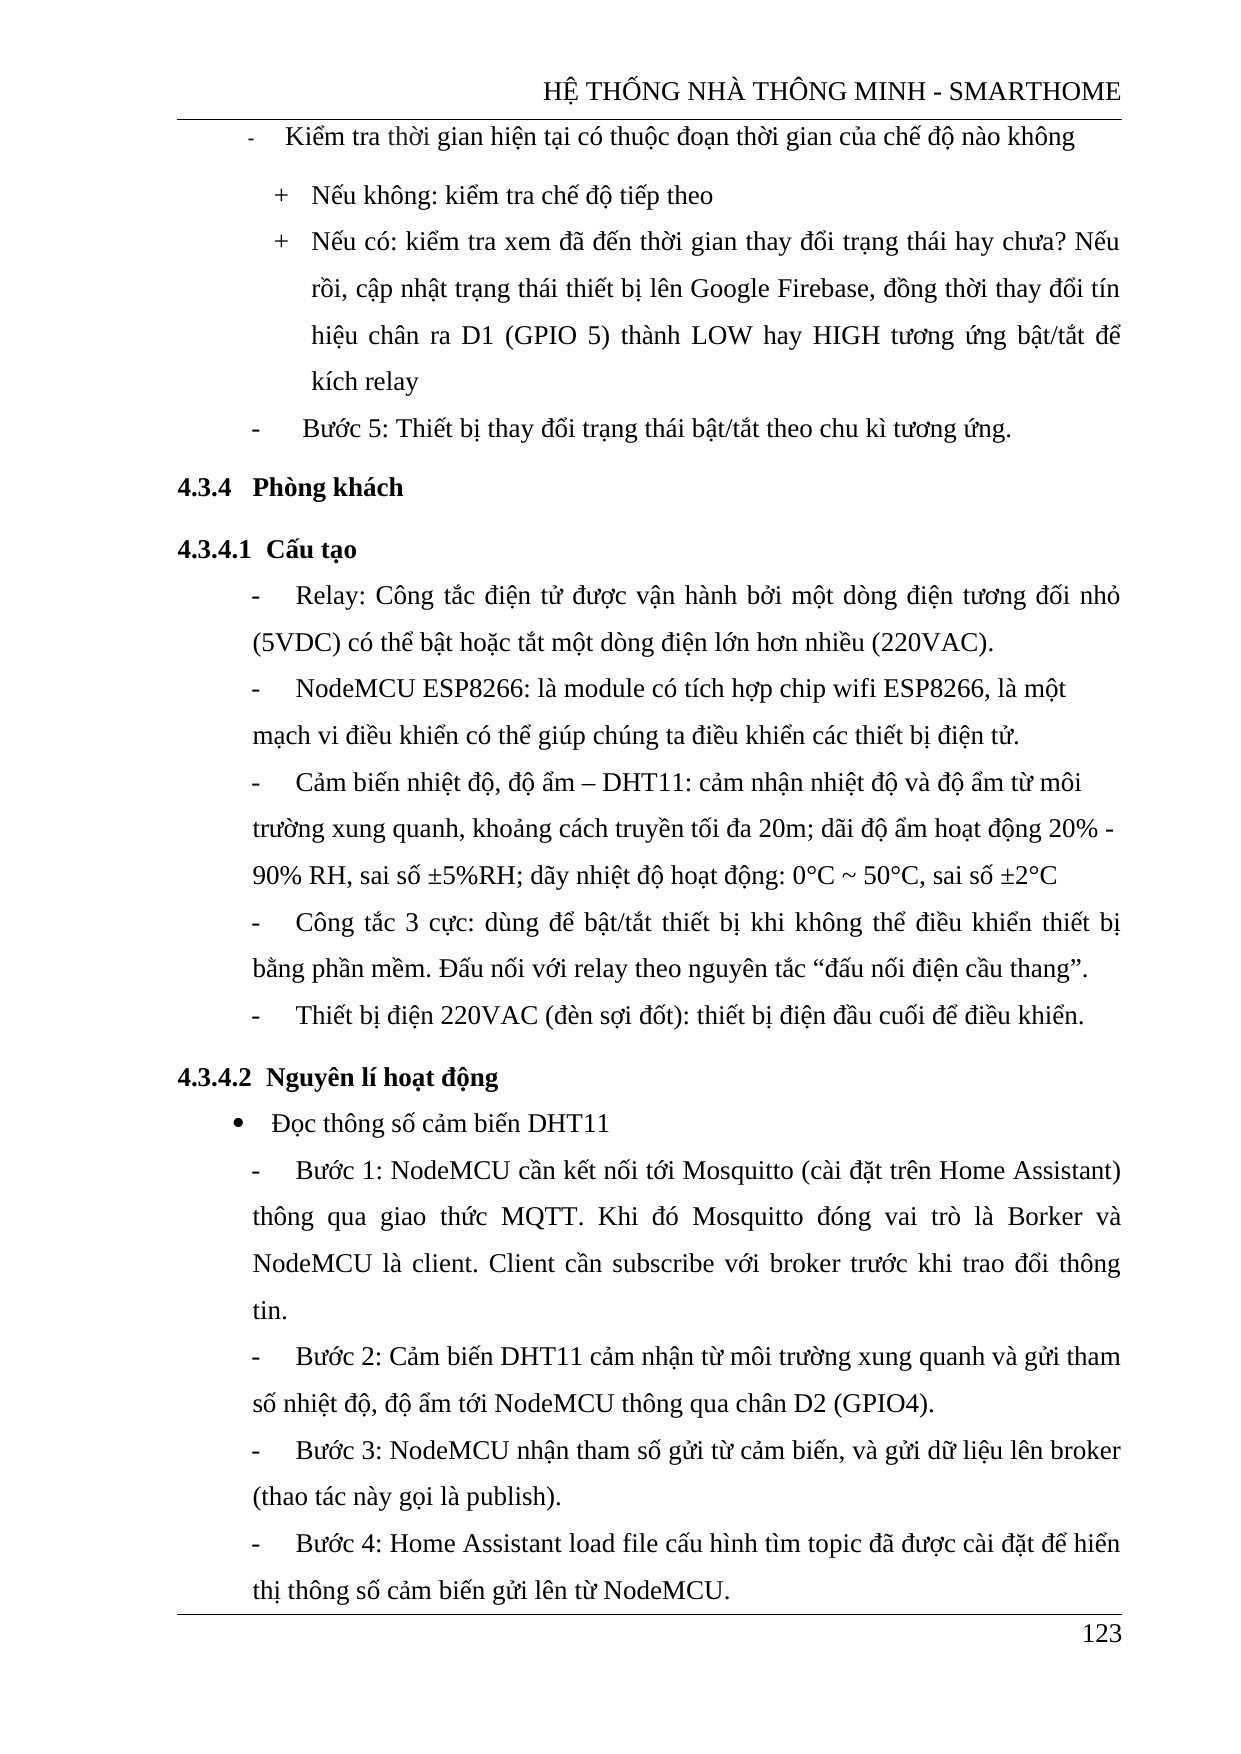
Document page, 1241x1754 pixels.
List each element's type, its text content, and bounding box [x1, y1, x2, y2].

list Kiểm tra thời gian hiện tại có thuộc đoạn thời gian của chế độ nào không [247, 120, 1122, 151]
subtitle Phòng khách [177, 471, 1122, 502]
list Bước 1: NodeMCU cần kết nối tới Mosquitto (cài đặt trên Home Assistant) thông qua giao thức MQTT. Khi đó Mosquitto đóng vai trò là Borker và NodeMCU là client. Client cần subscribe với broker trước khi trao đổi thông tin. [251, 1154, 1122, 1325]
list Bước 3: NodeMCU nhận tham số gửi từ cảm biến, và gửi dữ liệu lên broker (thao tác này gọi là publish). [251, 1434, 1122, 1512]
subtitle Nguyên lí hoạt động [177, 1061, 1122, 1092]
list Relay: Công tắc điện tử được vận hành bởi một dòng điện tương đối nhỏ (5VDC) có thể bật hoặc tắt một dòng điện lớn hơn nhiều (220VAC). [251, 579, 1122, 657]
list Đọc thông số cảm biến DHT11 [233, 1107, 1122, 1138]
list Bước 4: Home Assistant load file cấu hình tìm topic đã được cài đặt để hiển thị thông số cảm biến gửi lên từ NodeMCU. [251, 1527, 1122, 1605]
list Công tắc 3 cực: dùng để bật/tắt thiết bị khi không thể điều khiển thiết bị bằng phần mềm. Đấu nối với relay theo nguyên tắc “đấu nối điện cầu thang”. [251, 906, 1122, 984]
list Bước 5: Thiết bị thay đổi trạng thái bật/tắt theo chu kì tương ứng. [251, 412, 1122, 443]
subtitle Cấu tạo [177, 533, 1122, 564]
list Nếu không: kiểm tra chế độ tiếp theo [274, 179, 1122, 210]
list Nếu có: kiểm tra xem đã đến thời gian thay đổi trạng thái hay chưa? Nếu rồi, cập nhật trạng thái thiết bị lên Google Firebase, đồng thời thay đổi tín hiệu chân ra D1 (GPIO 5) thành LOW hay HIGH tương ứng bật/tắt để kích relay [274, 226, 1122, 397]
list NodeMCU ESP8266: là module có tích hợp chip wifi ESP8266, là một mạch vi điều khiển có thể giúp chúng ta điều khiển các thiết bị điện tử. [251, 672, 1122, 750]
list Thiết bị điện 220VAC (đèn sợi đốt): thiết bị điện đầu cuối để điều khiển. [251, 999, 1122, 1030]
list Bước 2: Cảm biến DHT11 cảm nhận từ môi trường xung quanh và gửi tham số nhiệt độ, độ ẩm tới NodeMCU thông qua chân D2 (GPIO4). [251, 1341, 1122, 1418]
list Cảm biến nhiệt độ, độ ẩm – DHT11: cảm nhận nhiệt độ và độ ẩm từ môi trường xung quanh, khoảng cách truyền tối đa 20m; dãi độ ẩm hoạt động 20% - 90% RH, sai số ±5%RH; dãy nhiệt độ hoạt động: 0°C ~ 50°C, sai số ±2°C [251, 766, 1122, 890]
